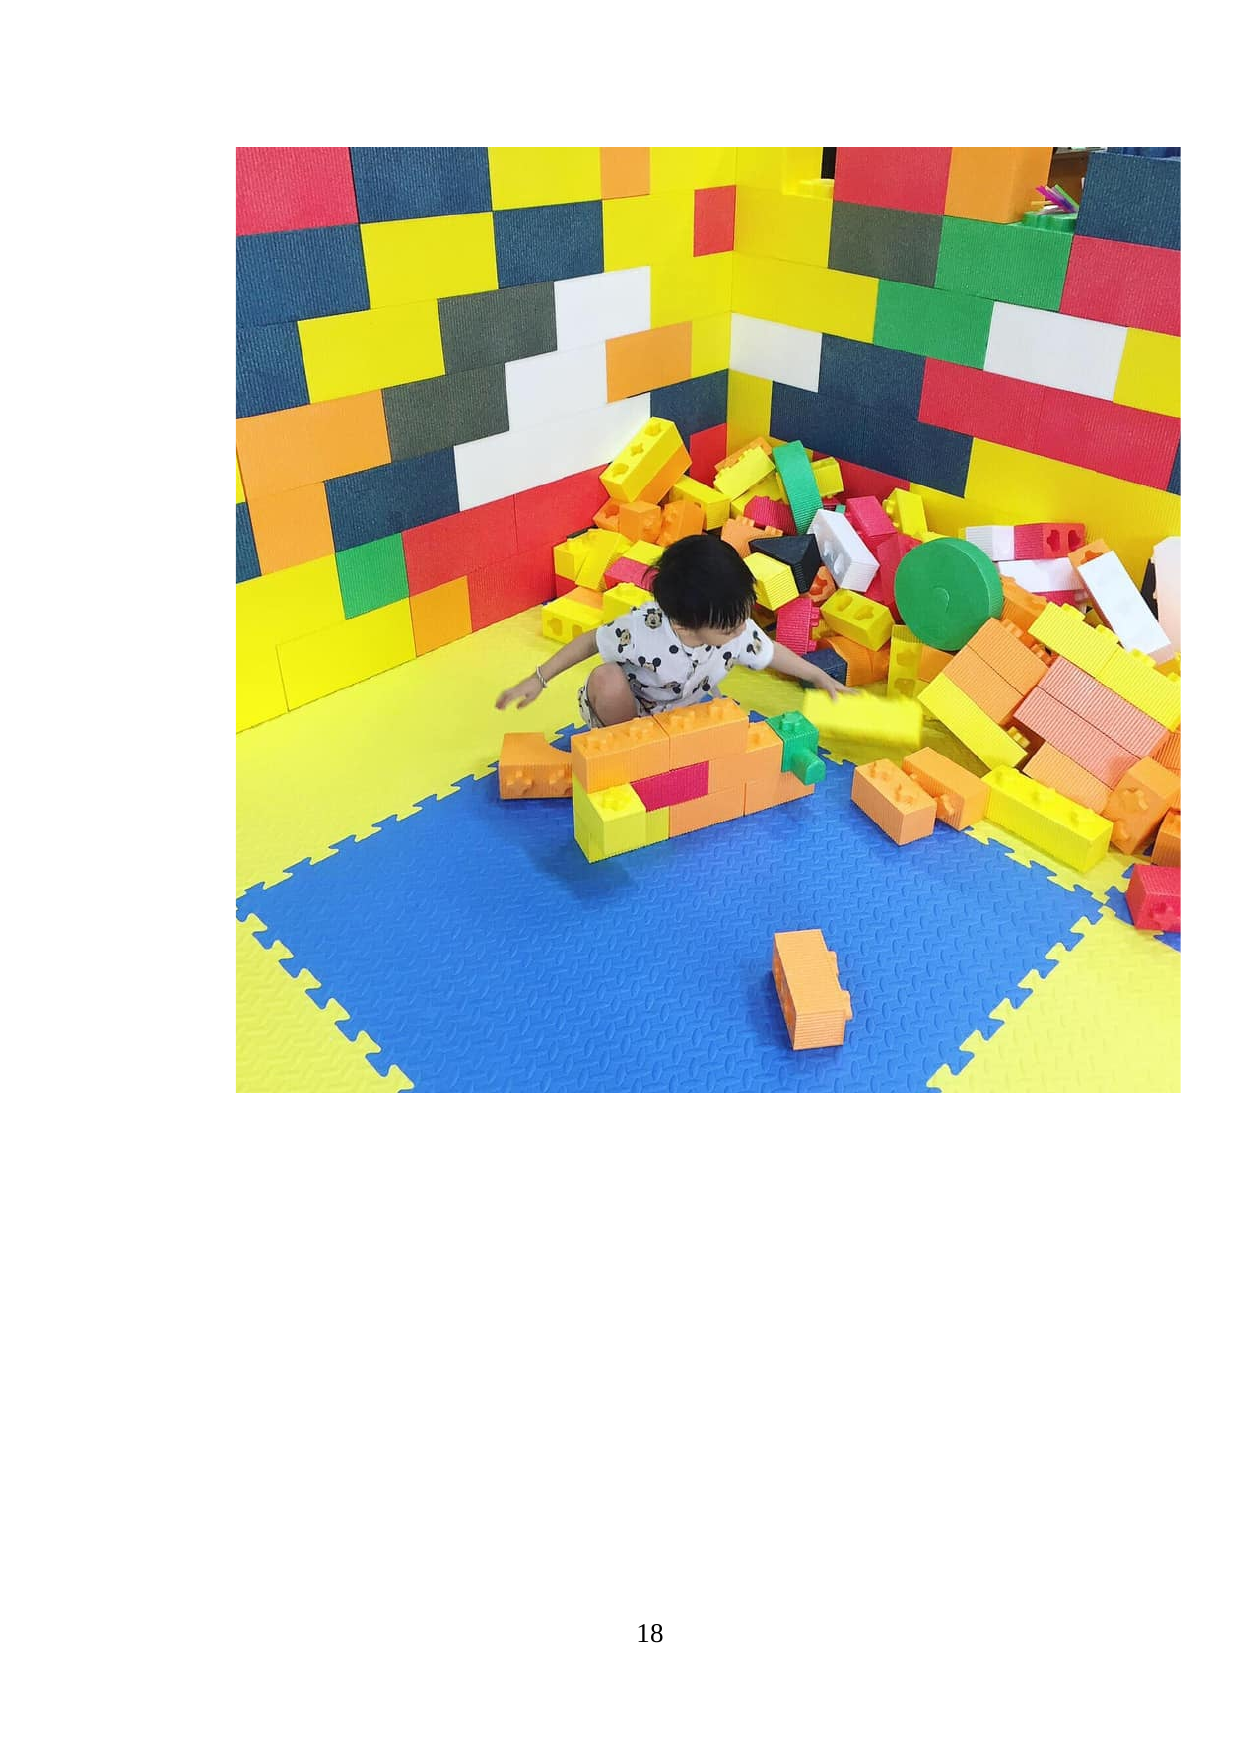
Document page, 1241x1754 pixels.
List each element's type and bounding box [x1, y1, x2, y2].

picture [235, 147, 1181, 1093]
